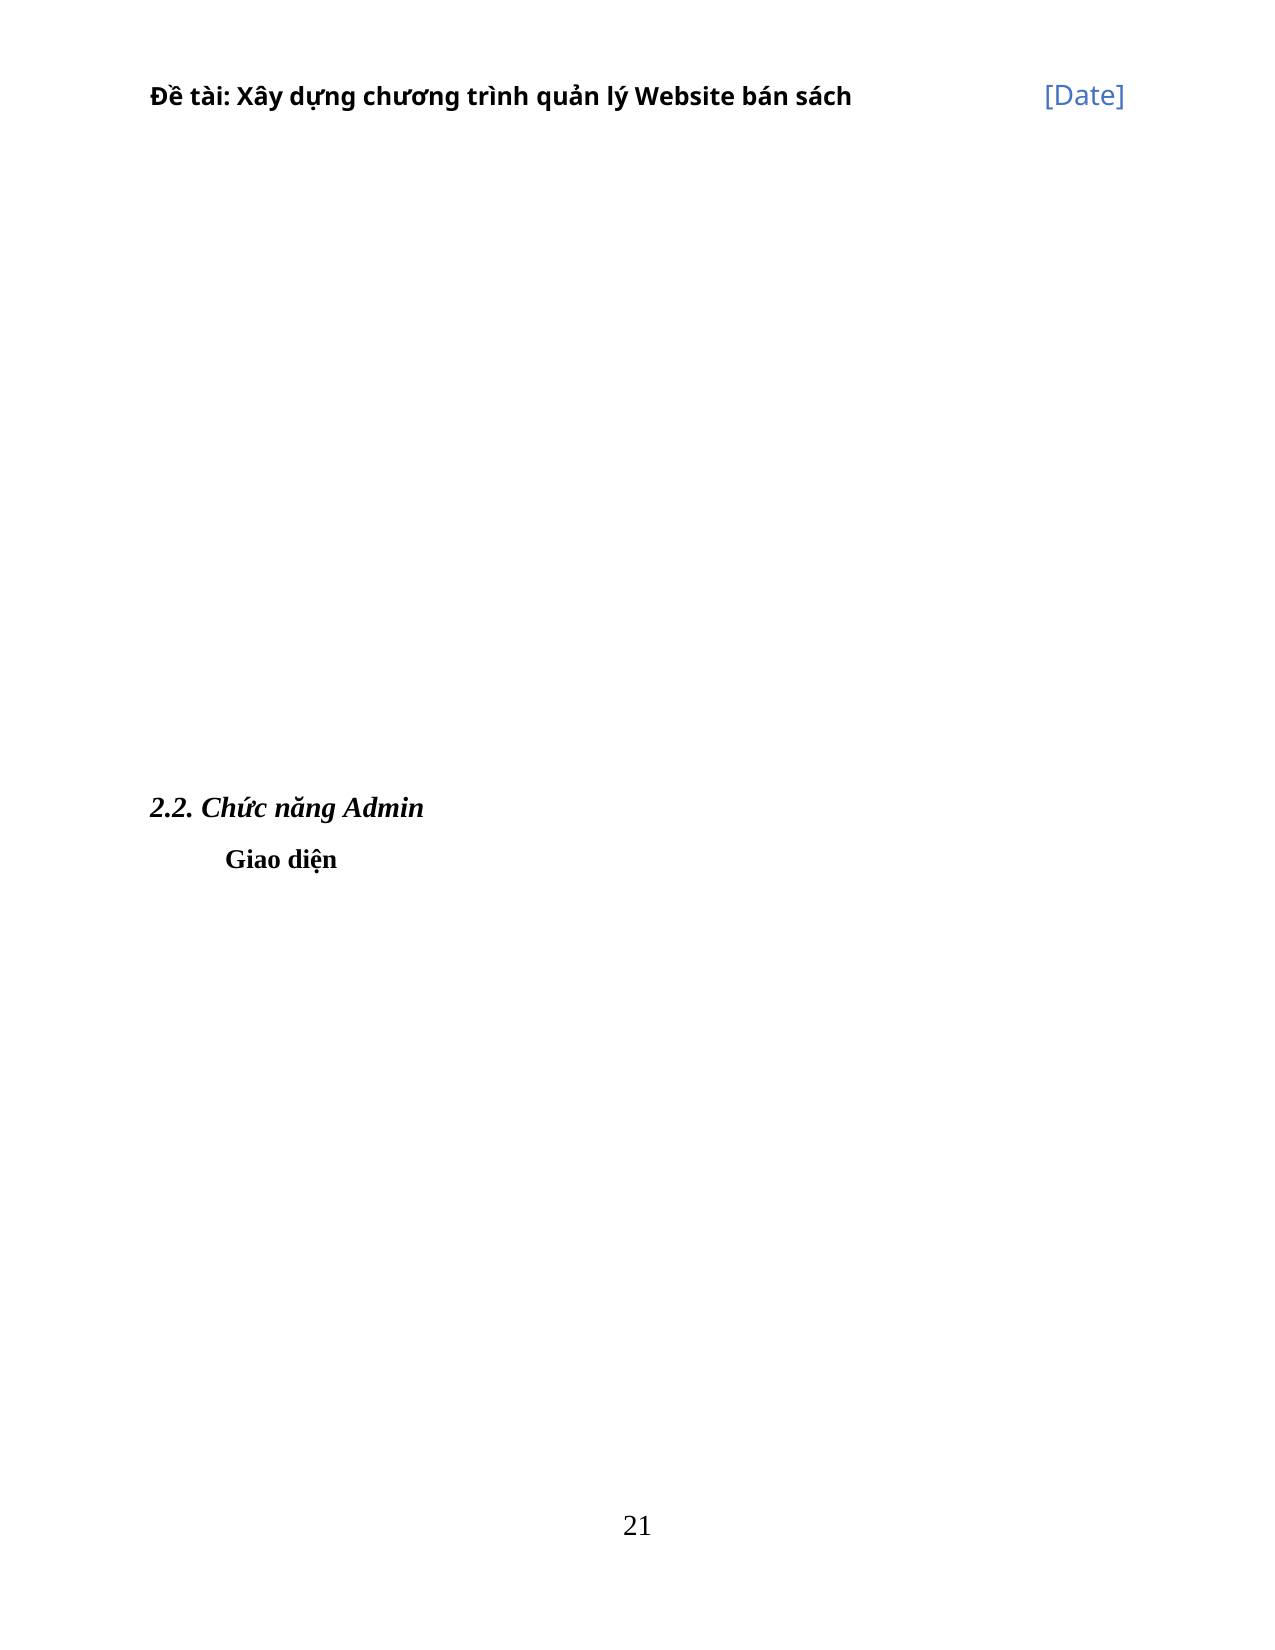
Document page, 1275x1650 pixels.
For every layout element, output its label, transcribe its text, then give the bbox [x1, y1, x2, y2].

text Giao diện [150, 843, 1125, 874]
text 2.2. Chức năng Admin [150, 790, 1125, 824]
